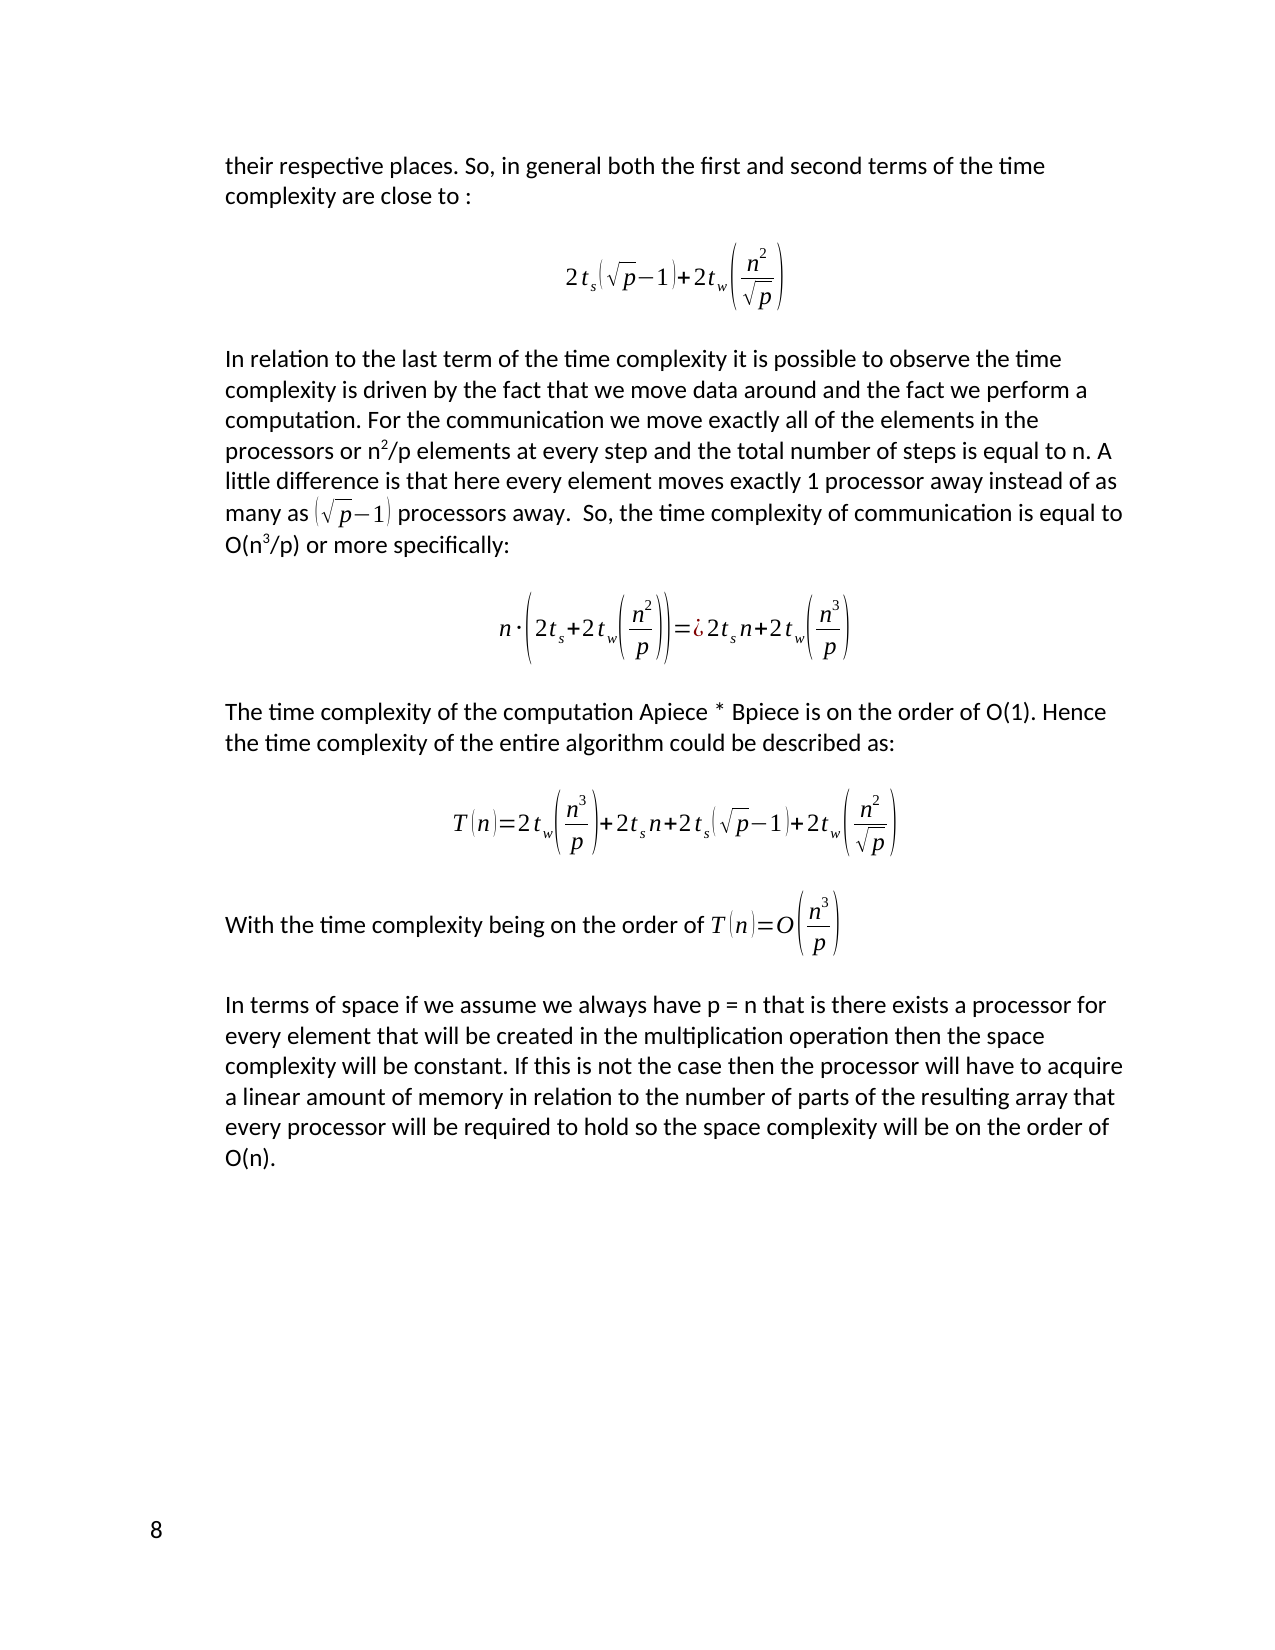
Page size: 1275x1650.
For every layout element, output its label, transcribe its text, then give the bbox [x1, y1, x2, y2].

text The time complexity of the computation Apiece * Bpiece is on the order of O(1). Hence the time complexity of the entire algorithm could be described as: [225, 697, 1125, 758]
text In relation to the last term of the time complexity it is possible to observe the time complexity is driven by the fact that we move data around and the fact we perform a computation. For the communication we move exactly all of the elements in the processors or n2/p elements at every step and the total number of steps is equal to n. A little difference is that here every element moves exactly 1 processor away instead of as many as processors away. So, the time complexity of communication is equal to O(n3/p) or more specifically: [225, 343, 1125, 559]
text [225, 150, 1125, 211]
text In terms of space if we assume we always have p = n that is there exists a processor for every element that will be created in the multiplication operation then the space complexity will be constant. If this is not the case then the processor will have to acquire a linear amount of memory in relation to the number of parts of the resulting array that every processor will be required to hold so the space complexity will be on the order of O(n). [225, 989, 1125, 1172]
text With the time complexity being on the order of [225, 890, 1125, 959]
